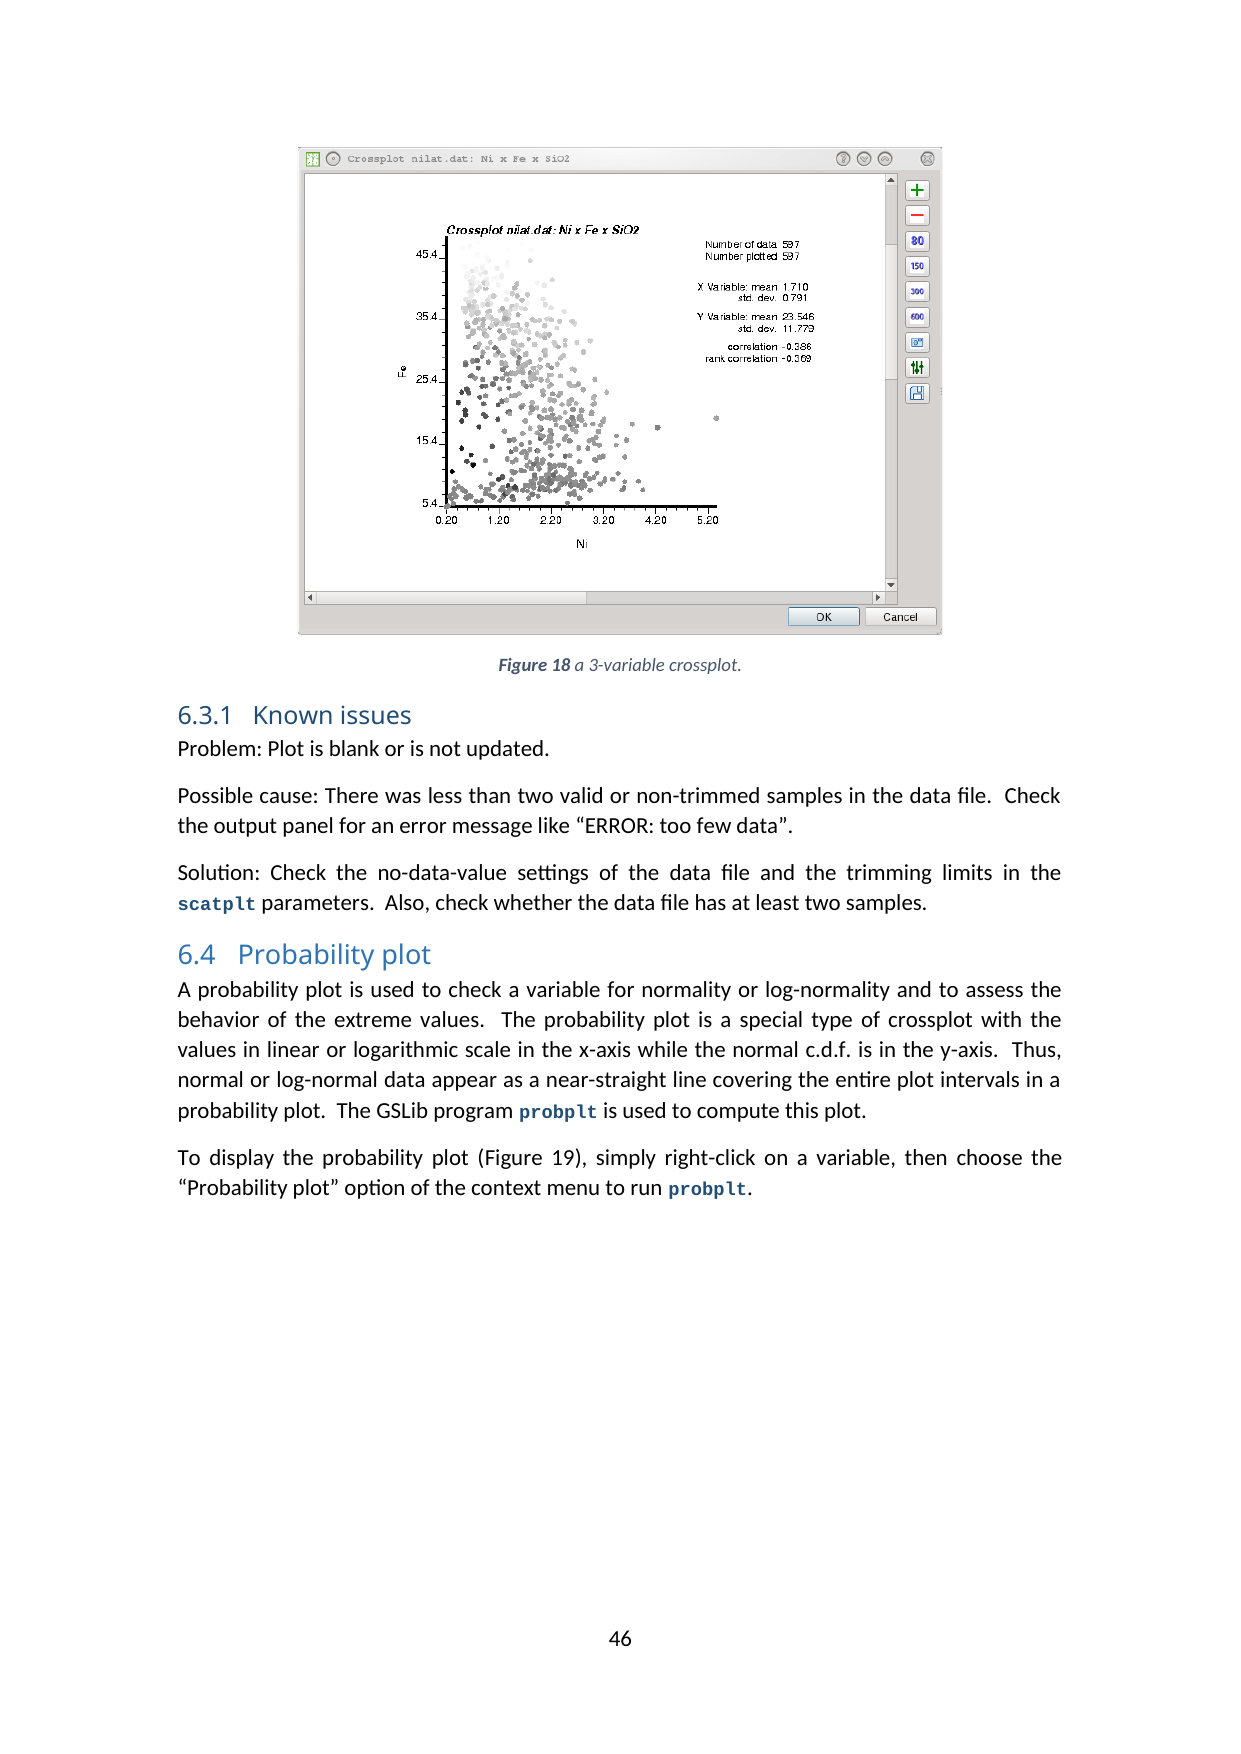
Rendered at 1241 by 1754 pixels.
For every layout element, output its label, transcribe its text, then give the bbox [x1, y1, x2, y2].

picture [297, 147, 943, 635]
text Figure 18 a 3-variable crossplot. [177, 653, 1063, 676]
text Problem: Plot is blank or is not updated. [177, 734, 1063, 762]
text Possible cause: There was less than two valid or non-trimmed samples in the data file. Check the output panel for an error message like “ERROR: too few data”. [177, 781, 1063, 839]
text Solution: Check the no-data-value settings of the data file and the trimming limits in the scatplt parameters. Also, check whether the data file has at least two samples. [177, 858, 1063, 916]
subtitle Probability plot [177, 935, 1063, 972]
text To display the probability plot (Figure 19), simply right-click on a variable, then choose the “Probability plot” option of the context menu to run probplt. [177, 1143, 1063, 1201]
text A probability plot is used to check a variable for normality or log-normality and to assess the behavior of the extreme values. The probability plot is a special type of crossplot with the values in linear or logarithmic scale in the x-axis while the normal c.d.f. is in the y-axis. Thus, normal or log-normal data appear as a near-straight line covering the entire plot intervals in a probability plot. The GSLib program probplt is used to compute this plot. [177, 975, 1063, 1124]
subtitle Known issues [177, 697, 1063, 731]
